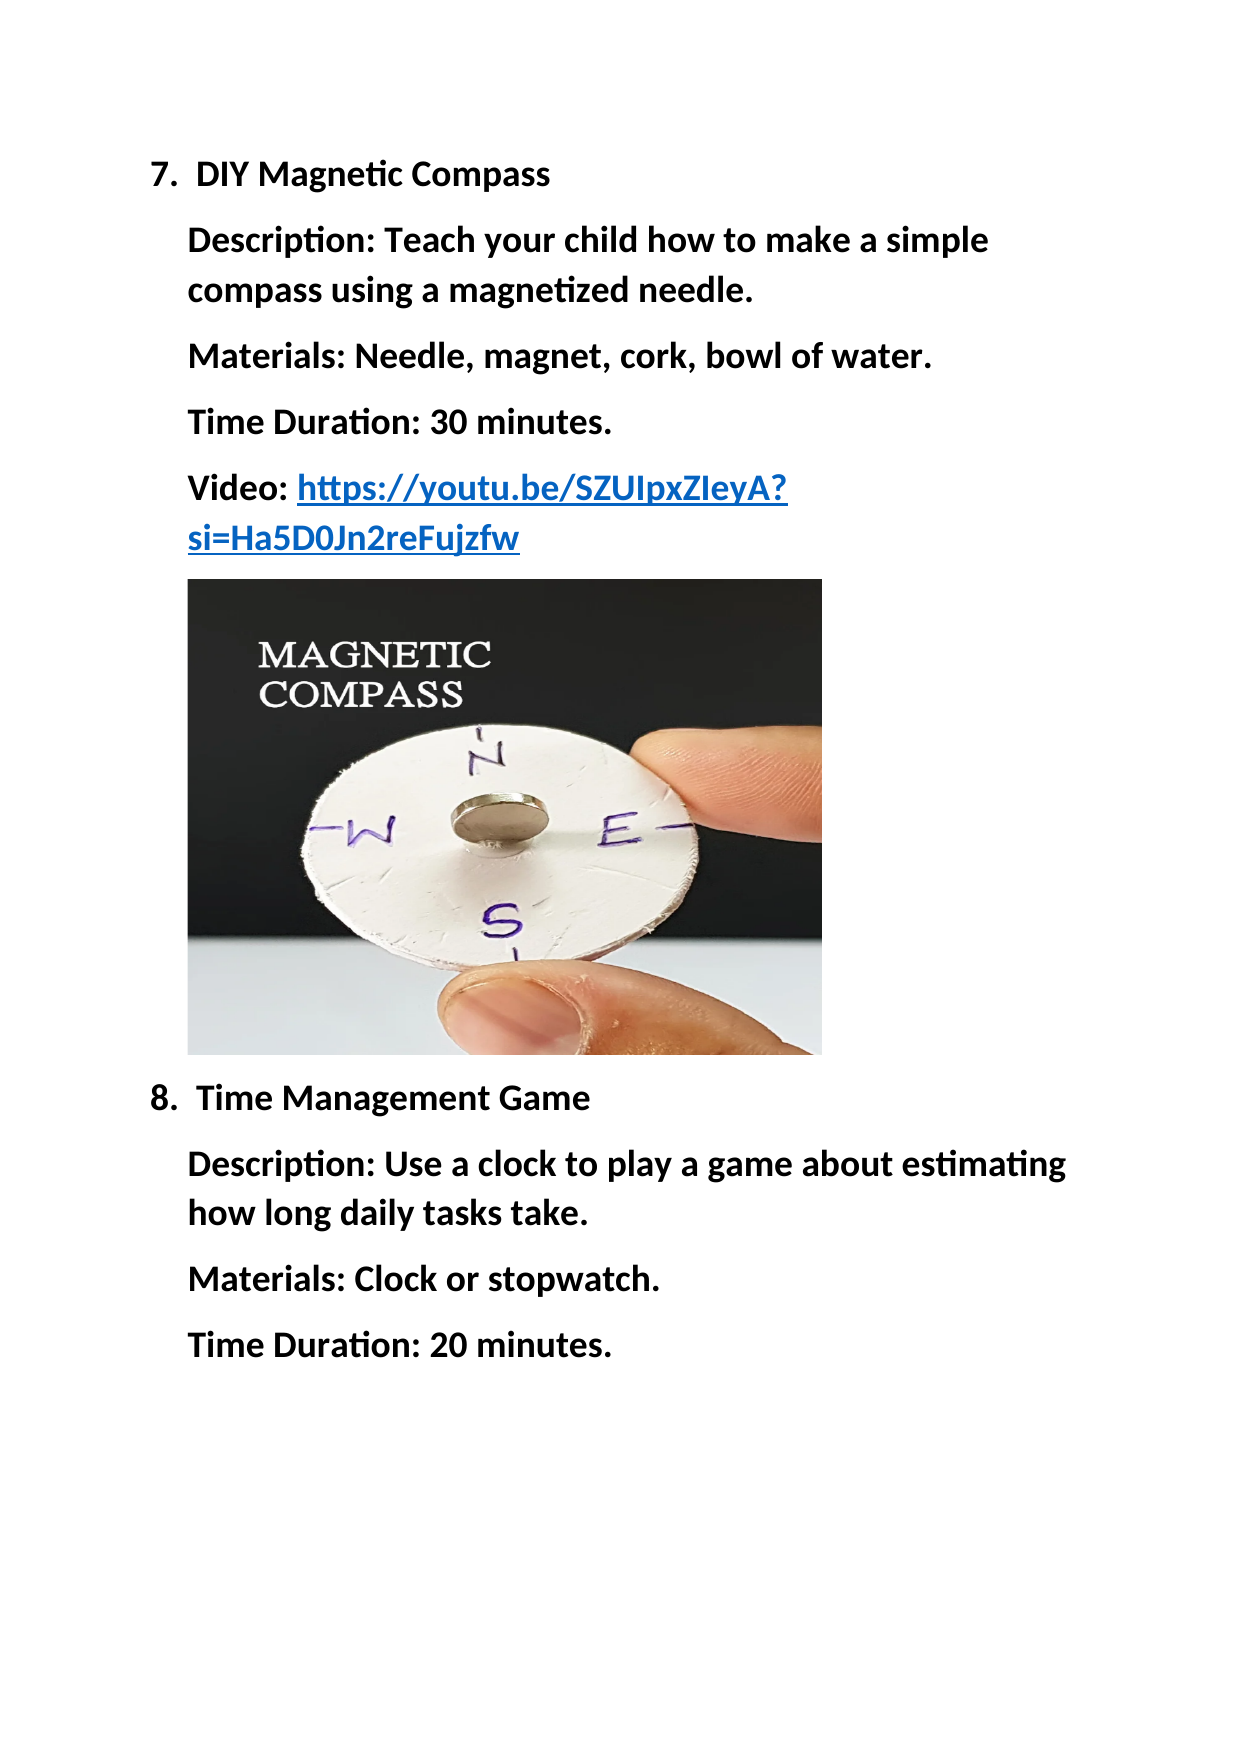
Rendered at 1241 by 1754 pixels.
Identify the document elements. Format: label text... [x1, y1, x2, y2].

text Time Duration: 20 minutes. [187, 1321, 1090, 1367]
text Description: Use a clock to play a game about estimating how long daily tasks take. [187, 1140, 1090, 1235]
text Materials: Needle, magnet, cork, bowl of water. [187, 332, 1090, 378]
list DIY Magnetic Compass [150, 150, 1090, 196]
picture [187, 579, 822, 1055]
text Description: Teach your child how to make a simple compass using a magnetized needle. [187, 216, 1090, 311]
text Time Duration: 30 minutes. [187, 398, 1090, 444]
text Video: https://youtu.be/SZUIpxZIeyA?si=Ha5D0Jn2reFujzfw [187, 464, 1090, 559]
list Time Management Game [150, 1073, 1090, 1119]
text Materials: Clock or stopwatch. [187, 1255, 1090, 1301]
